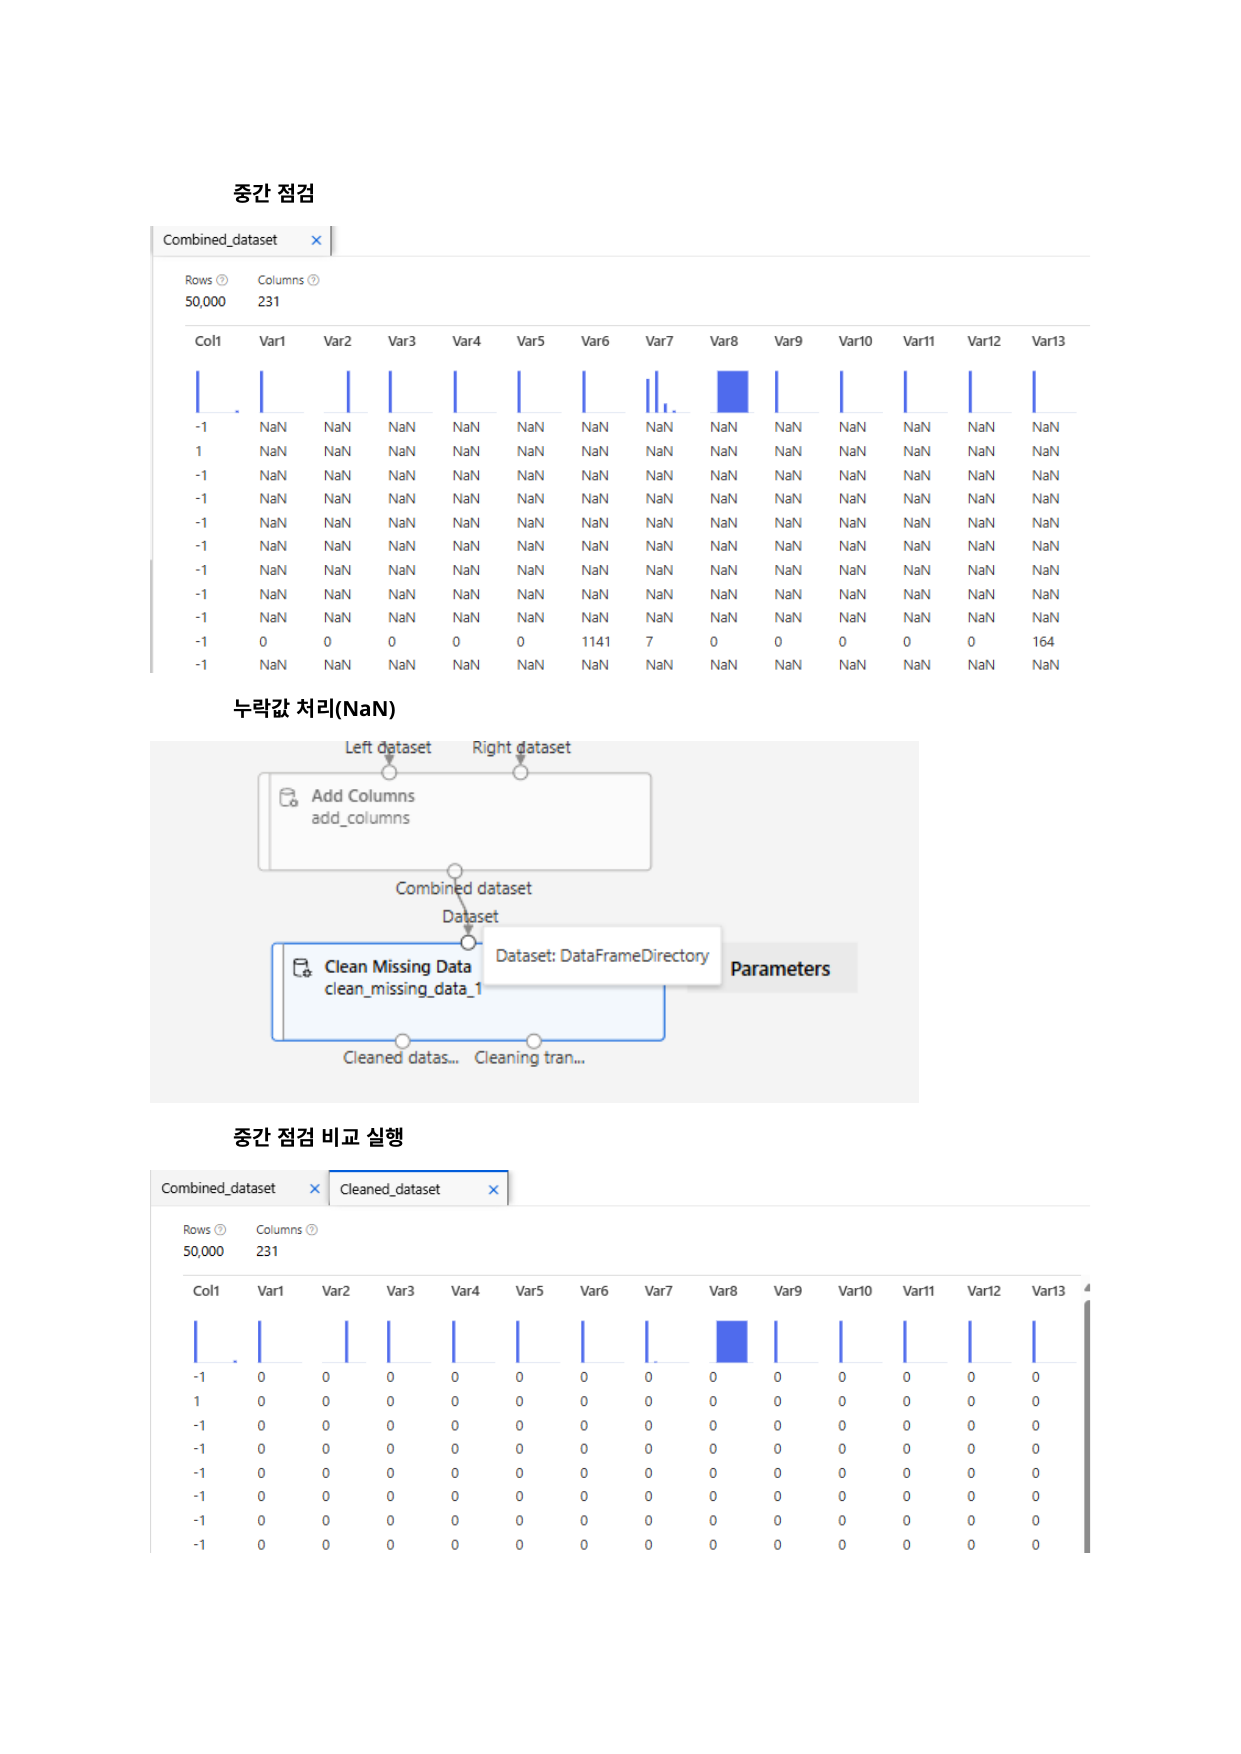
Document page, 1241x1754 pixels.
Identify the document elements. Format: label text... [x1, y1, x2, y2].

subtitle 중간 점검 비교 실행 [233, 1121, 1090, 1151]
picture [150, 1170, 1091, 1553]
subtitle 누락값 처리(NaN) [233, 692, 1090, 722]
picture [150, 741, 919, 1103]
picture [150, 226, 1091, 673]
subtitle 중간 점검 [233, 177, 1090, 207]
